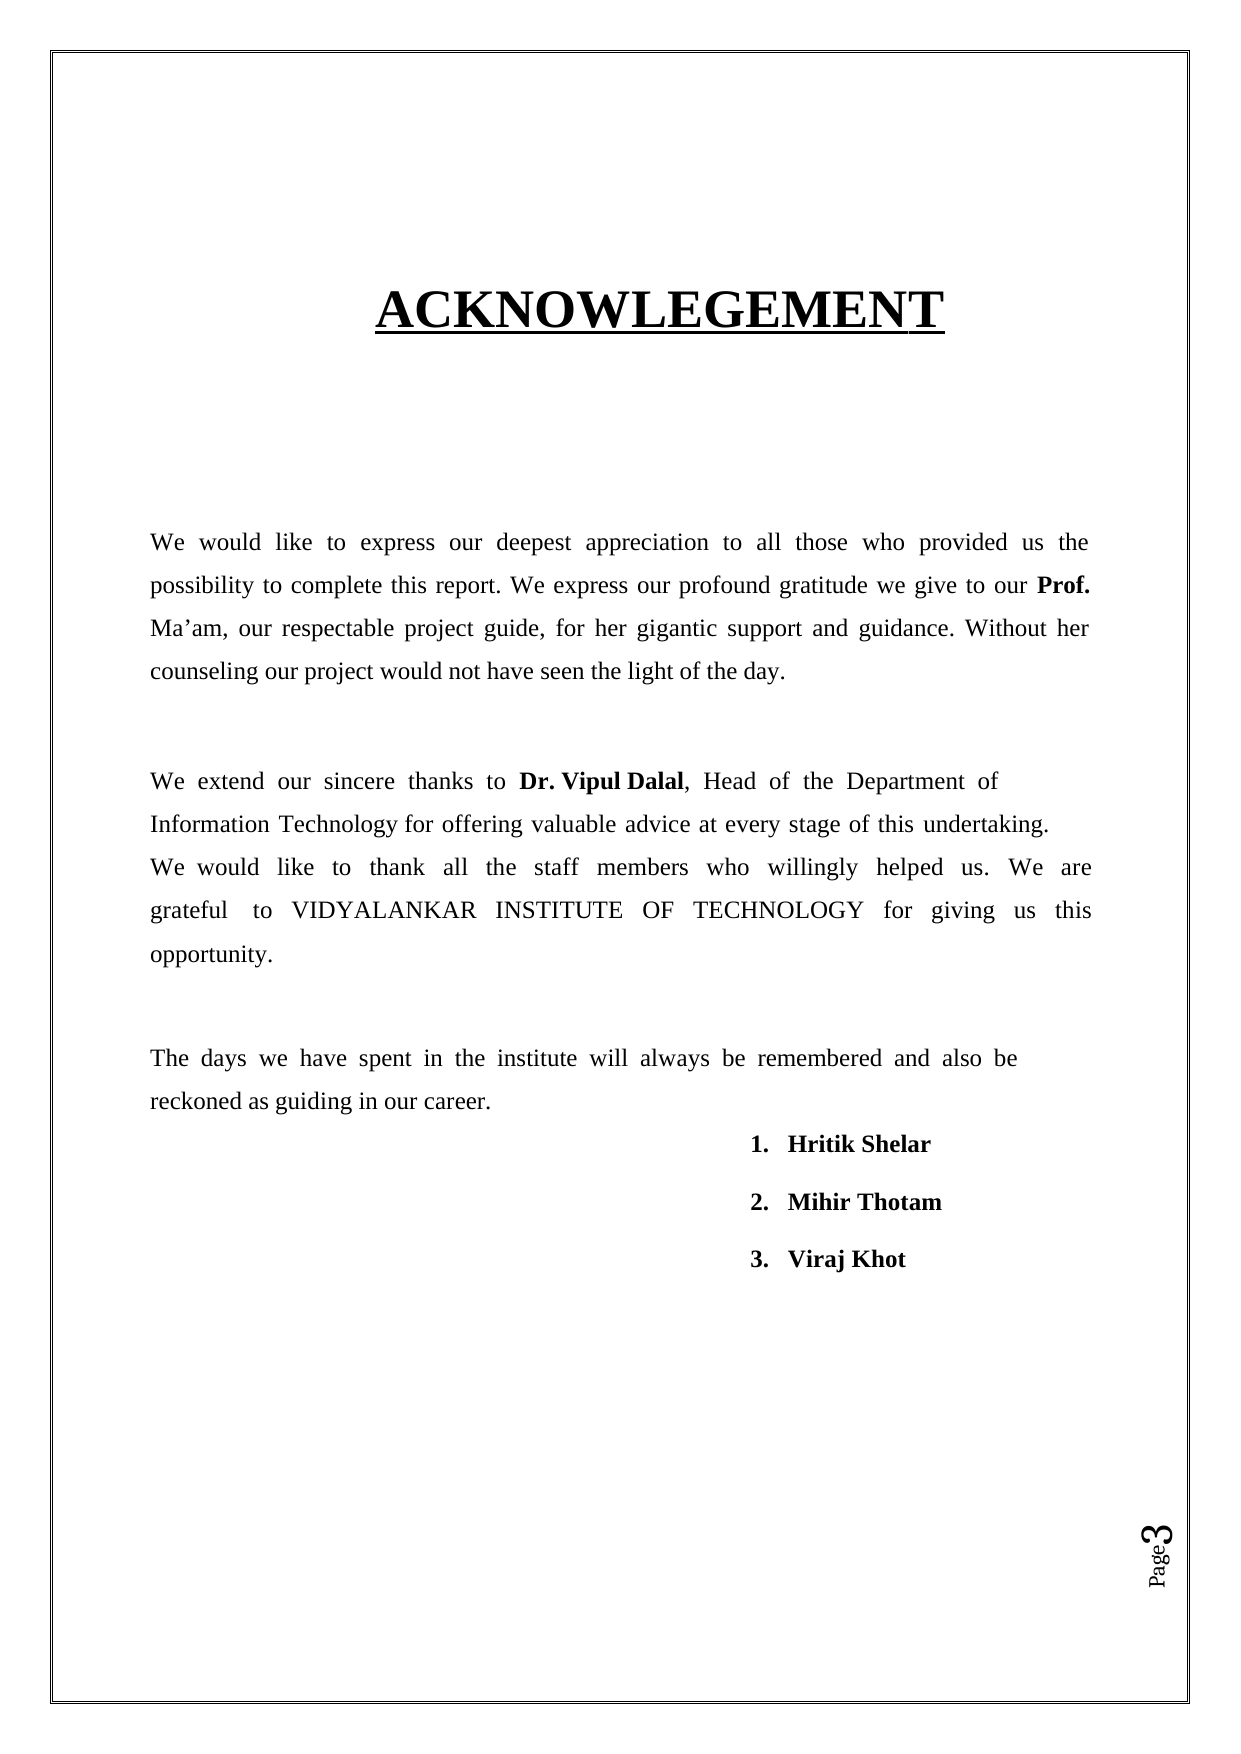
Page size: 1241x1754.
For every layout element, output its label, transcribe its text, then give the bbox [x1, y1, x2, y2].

text We would like to express our deepest appreciation to all those who provided us the possibility to complete this report. We express our profound gratitude we give to our Prof. Ma’am, our respectable project guide, for her gigantic support and guidance. Without her counseling our project would not have seen the light of the day. [150, 527, 1090, 685]
list Mihir Thotam [750, 1187, 1092, 1215]
list Hritik Shelar [750, 1129, 1092, 1158]
text We extend our sincere thanks to Dr. Vipul Dalal, Head of the Department of [150, 766, 1092, 795]
text ACKNOWLEGEMENT [375, 277, 1092, 340]
text The days we have spent in the institute will always be remembered and also be [150, 1043, 1092, 1071]
text reckoned as guiding in our career. [150, 1086, 1092, 1115]
text We would like to thank all the staff members who willingly helped us. We are grateful to VIDYALANKAR INSTITUTE OF TECHNOLOGY for giving us this opportunity. [150, 852, 1092, 967]
text Information Technology for offering valuable advice at every stage of this undertaking. [150, 809, 1092, 838]
list Viraj Khot [750, 1244, 1092, 1273]
